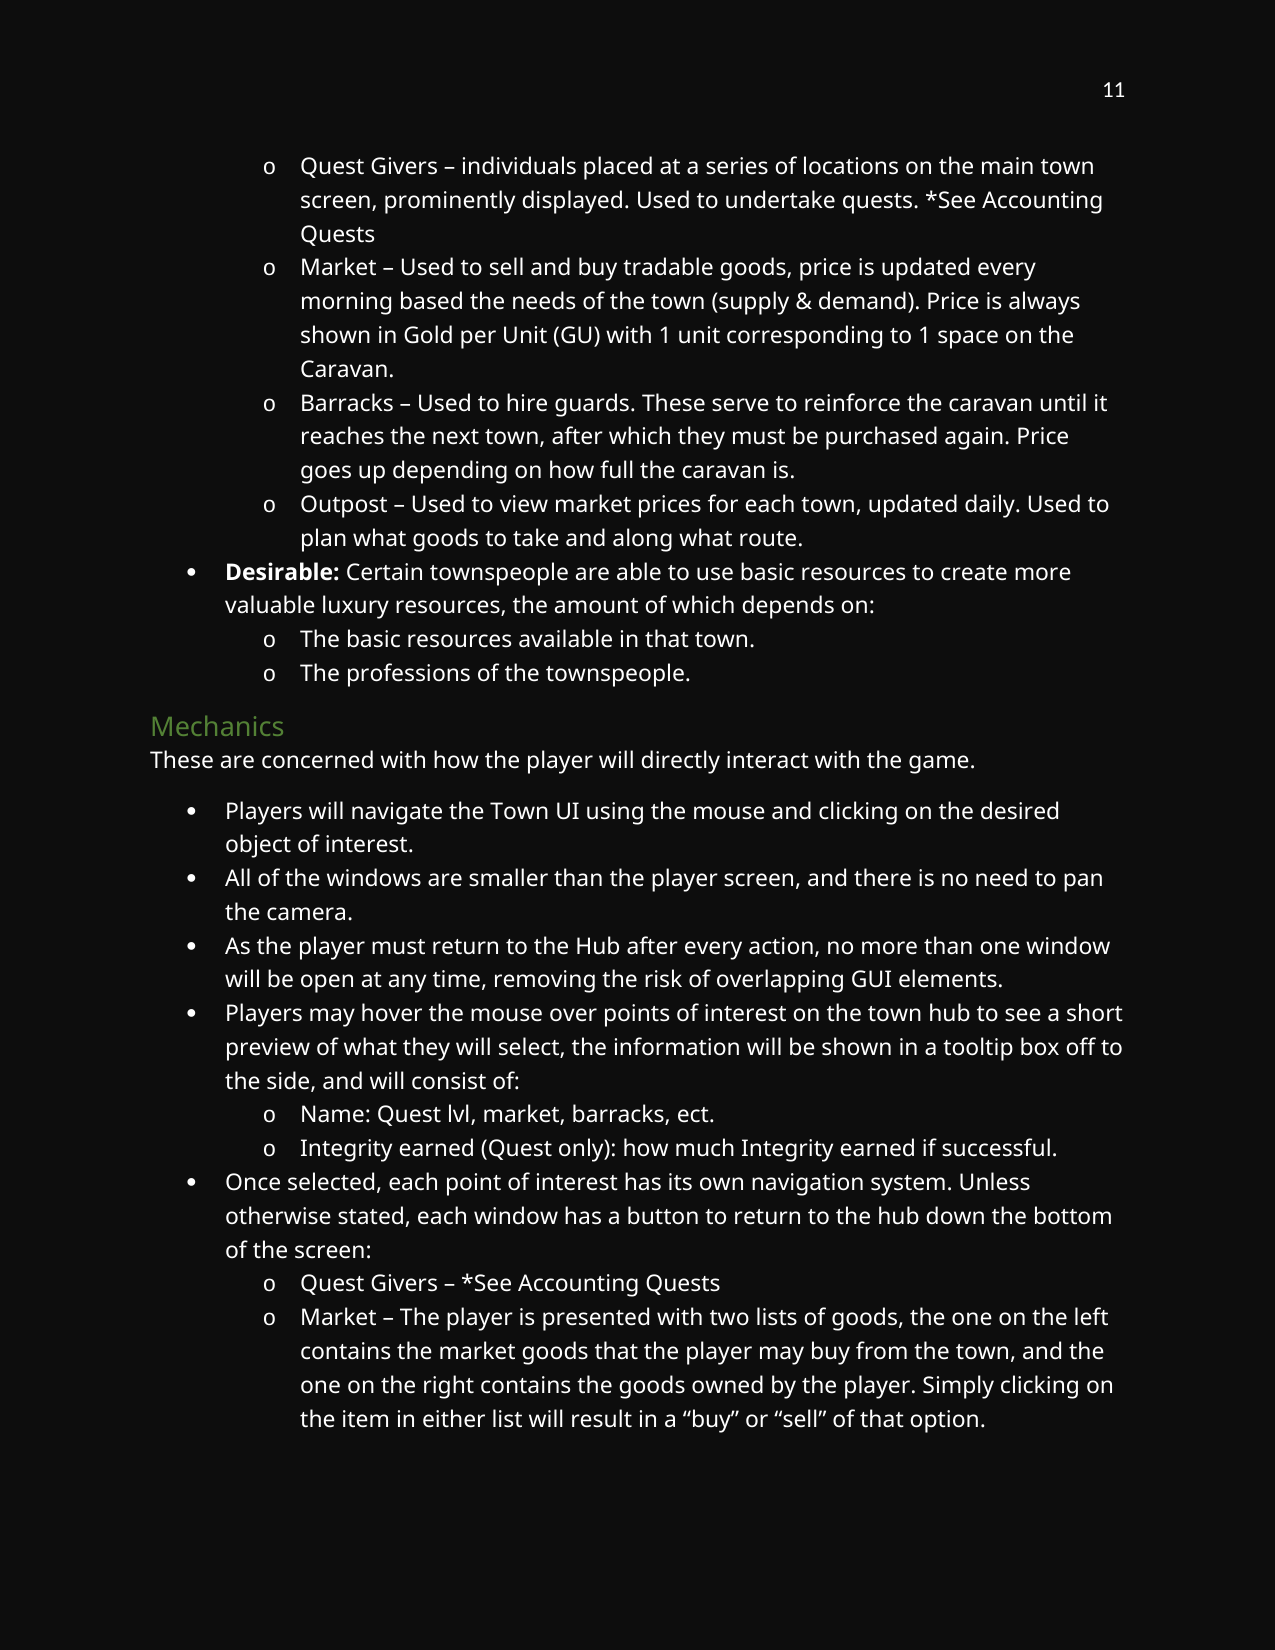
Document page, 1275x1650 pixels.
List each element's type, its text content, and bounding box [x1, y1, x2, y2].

list As the player must return to the Hub after every action, no more than one window will be open at any time, removing the risk of overlapping GUI elements. [187, 929, 1125, 994]
list Quest Givers – *See Accounting Quests [262, 1267, 1125, 1299]
subtitle Mechanics [150, 707, 1125, 744]
list Quest Givers – individuals placed at a series of locations on the main town screen, prominently displayed. Used to undertake quests. *See Accounting Quests [262, 150, 1125, 249]
list The professions of the townspeople. [262, 657, 1125, 688]
list Integrity earned (Quest only): how much Integrity earned if successful. [262, 1132, 1125, 1163]
list Market – Used to sell and buy tradable goods, price is updated every morning based the needs of the town (supply & demand). Price is always shown in Gold per Unit (GU) with 1 unit corresponding to 1 space on the Caravan. [262, 251, 1125, 384]
list Name: Quest lvl, market, barracks, ect. [262, 1098, 1125, 1130]
list The basic resources available in that town. [262, 623, 1125, 654]
list Players will navigate the Town UI using the mouse and clicking on the desired object of interest. [187, 794, 1125, 859]
list Outpost – Used to view market prices for each town, updated daily. Used to plan what goods to take and along what route. [262, 488, 1125, 553]
list All of the windows are smaller than the player screen, and there is no need to pan the camera. [187, 862, 1125, 927]
list Barracks – Used to hire guards. These serve to reinforce the caravan until it reaches the next town, after which they must be purchased again. Price goes up depending on how full the caravan is. [262, 386, 1125, 485]
list Desirable: Certain townspeople are able to use basic resources to create more valuable luxury resources, the amount of which depends on: [187, 555, 1125, 620]
text These are concerned with how the player will directly interact with the game. [150, 744, 1125, 775]
list Players may hover the mouse over points of interest on the town hub to see a short preview of what they will select, the information will be shown in a tooltip box off to the side, and will consist of: [187, 997, 1125, 1096]
list Market – The player is presented with two lists of goods, the one on the left contains the market goods that the player may buy from the town, and the one on the right contains the goods owned by the player. Simply clicking on the item in either list will result in a “buy” or “sell” of that option. [262, 1301, 1125, 1434]
list Once selected, each point of interest has its own navigation system. Unless otherwise stated, each window has a button to return to the hub down the bottom of the screen: [187, 1166, 1125, 1265]
